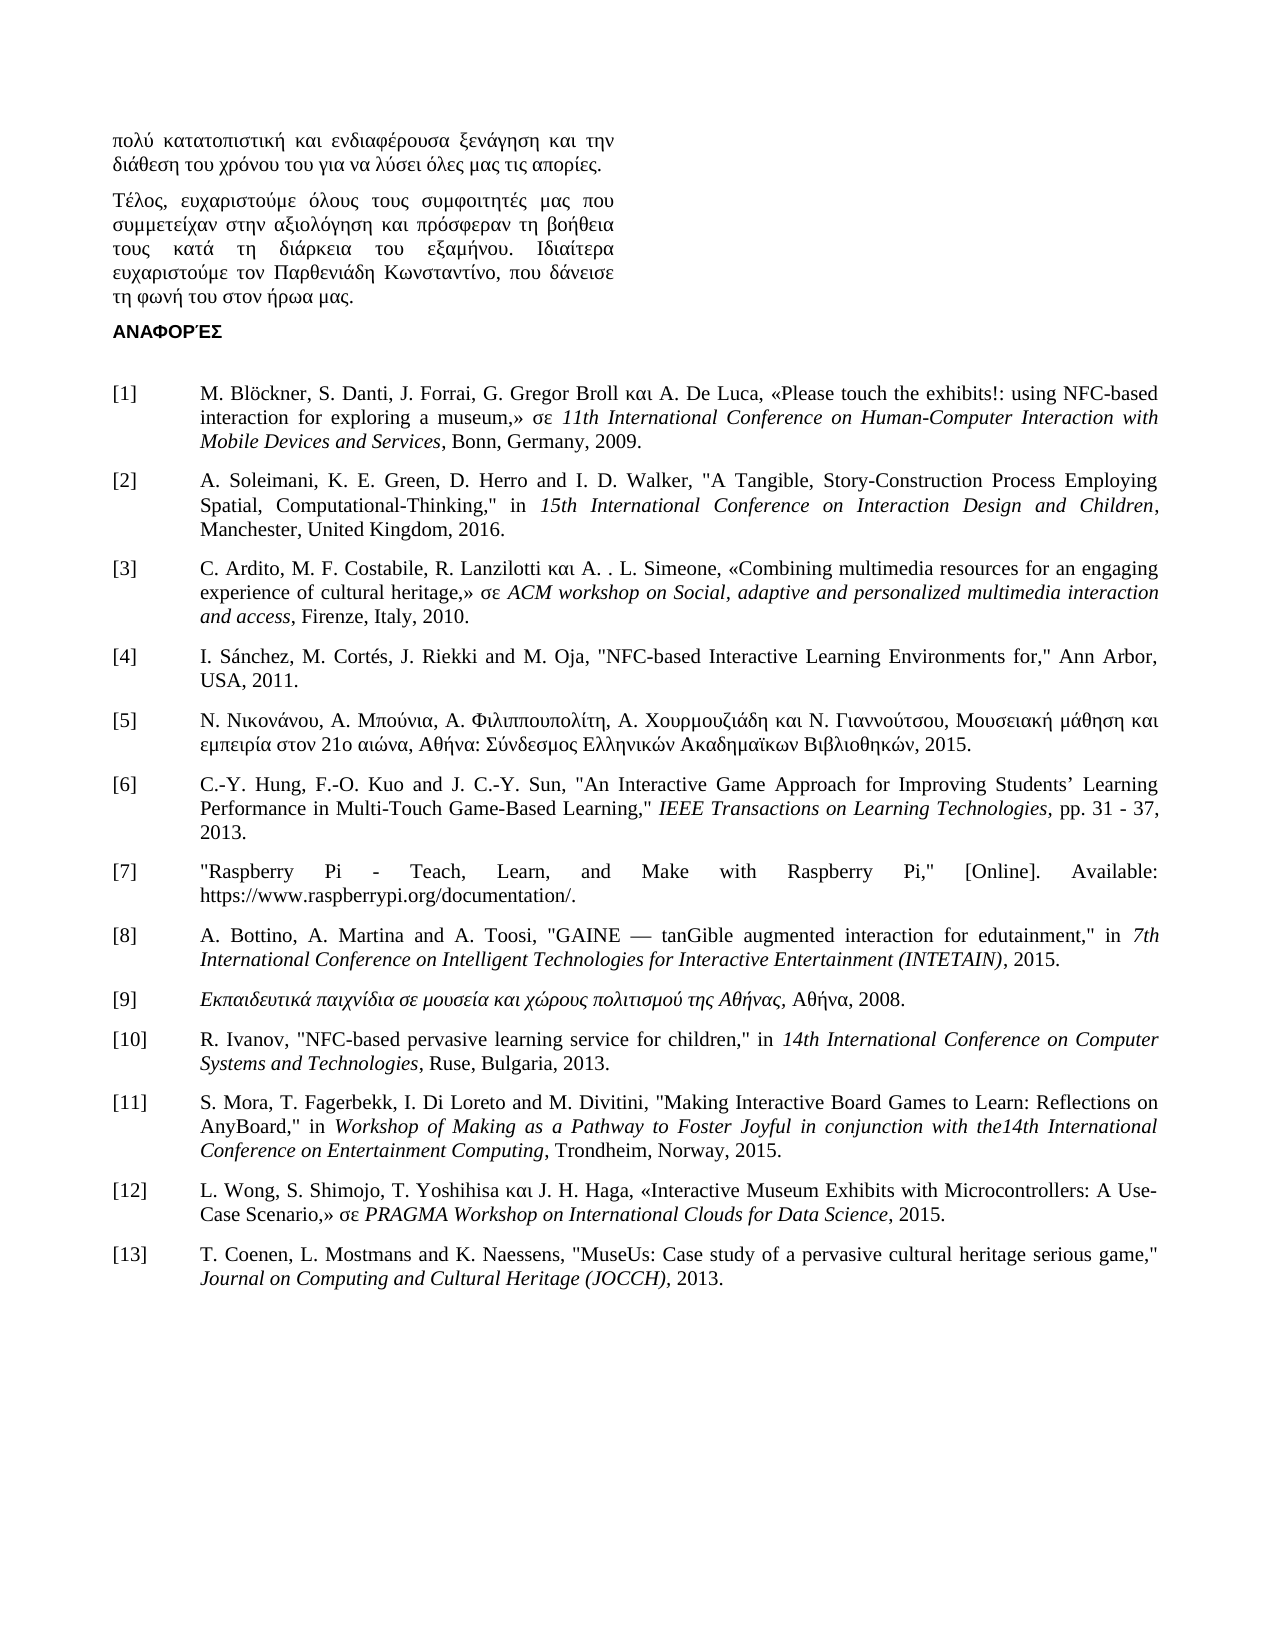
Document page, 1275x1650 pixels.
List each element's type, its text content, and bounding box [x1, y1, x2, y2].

text Τέλος, ευχαριστούμε όλους τους συμφοιτητές μας που συμμετείχαν στην αξιολόγηση και πρόσφεραν τη βοήθεια τους κατά τη διάρκεια του εξαμήνου. Ιδιαίτερα ευχαριστούμε τον Παρθενιάδη Κωνσταντίνο, που δάνεισε τη φωνή του στον ήρωα μας. [112, 188, 615, 308]
